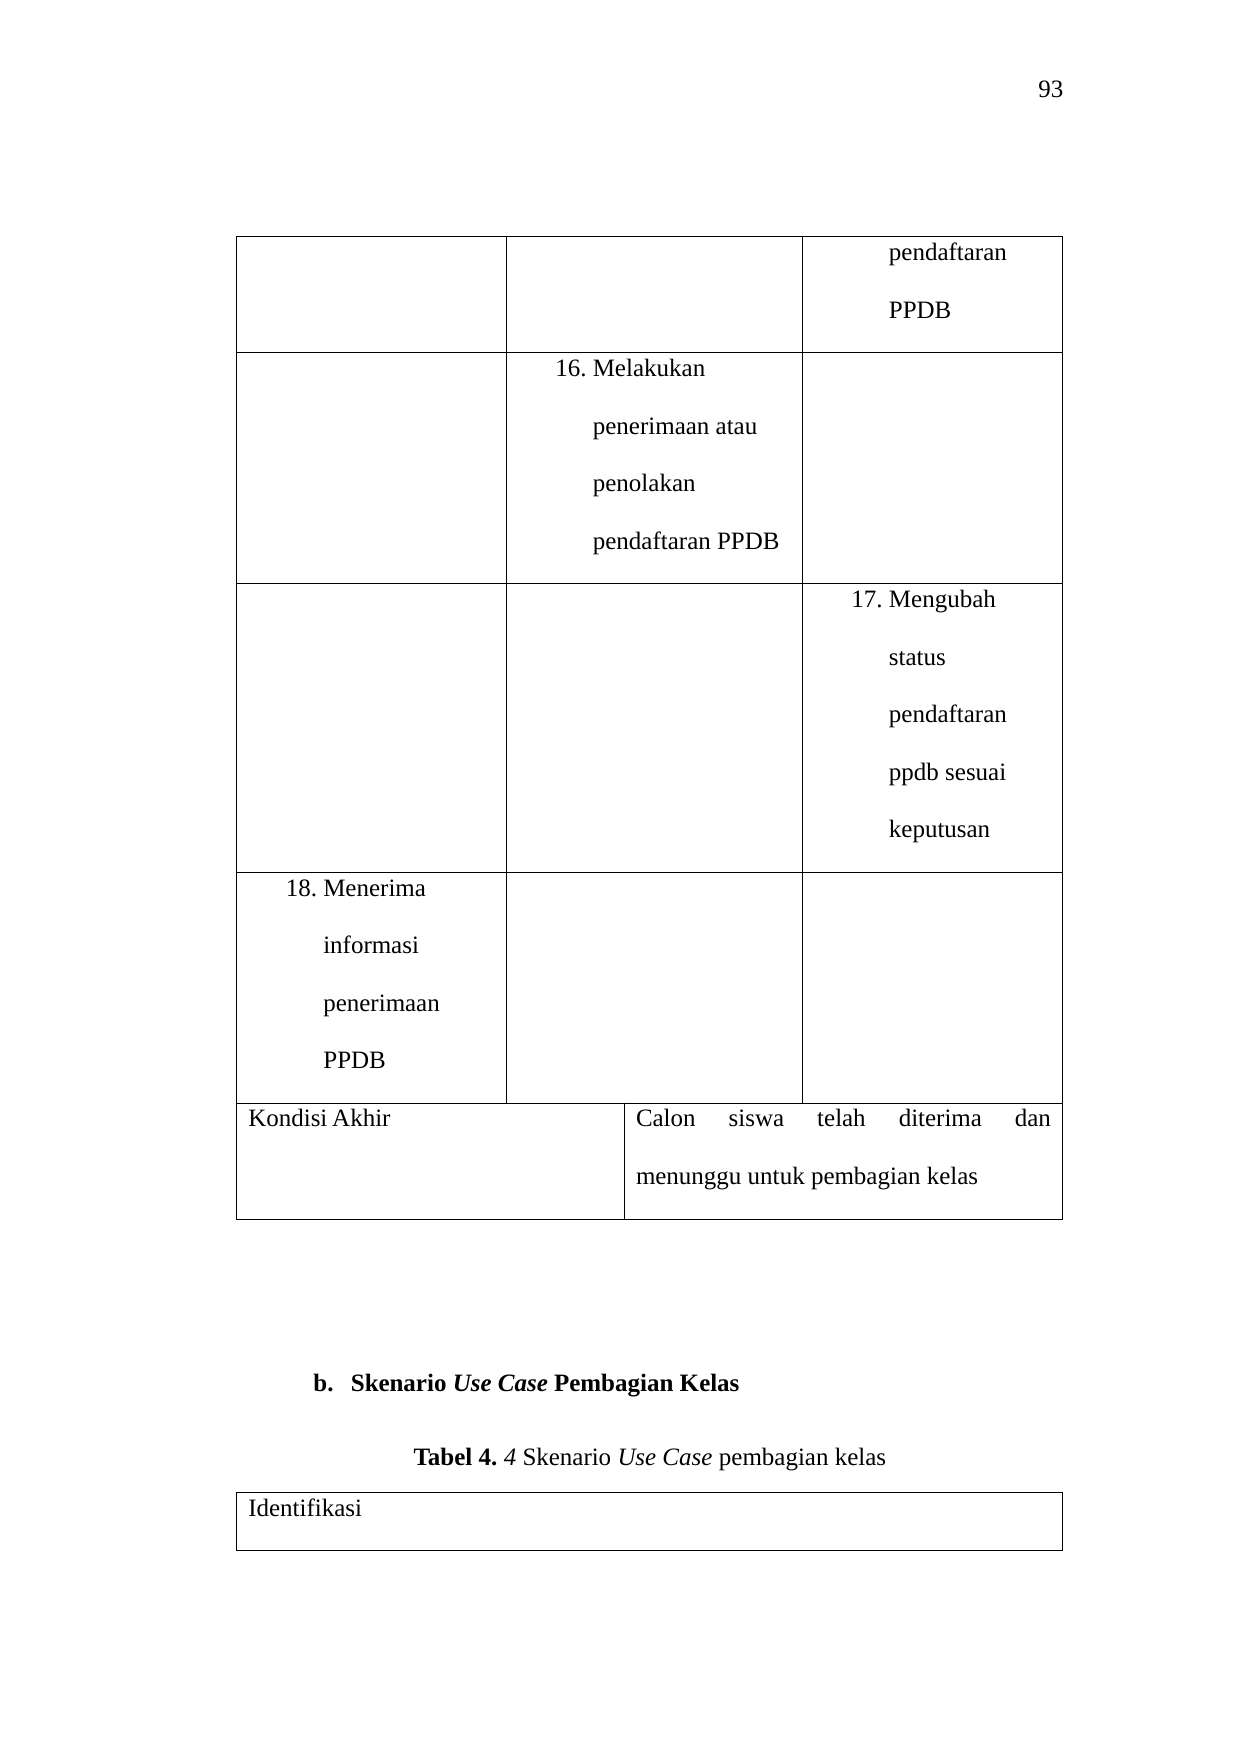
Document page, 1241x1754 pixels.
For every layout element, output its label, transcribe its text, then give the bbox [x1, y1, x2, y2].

table_cell [803, 873, 1062, 1102]
table_cell [507, 237, 802, 352]
table_cell Calon siswa telah diterima dan menunggu untuk pembagian kelas [625, 1104, 1062, 1218]
table_cell Melakukan penerimaan atau penolakan pendaftaran PPDB [507, 353, 802, 583]
text Tabel 4. 4 Skenario Use Case pembagian kelas [236, 1442, 1063, 1471]
table_cell [237, 353, 506, 583]
table_cell Kondisi Akhir [237, 1104, 624, 1218]
table_cell Mengubah status pendaftaran ppdb sesuai keputusan [803, 584, 1062, 872]
table_cell Menerima informasi penerimaan PPDB [237, 873, 506, 1102]
table_cell [803, 353, 1062, 583]
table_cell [803, 237, 1062, 352]
table_cell [237, 237, 506, 352]
table_cell [237, 584, 506, 872]
table_cell [507, 584, 802, 872]
table_cell [507, 873, 802, 1102]
table_header Identifikasi [237, 1493, 1062, 1550]
list Skenario Use Case Pembagian Kelas [313, 1368, 1063, 1397]
